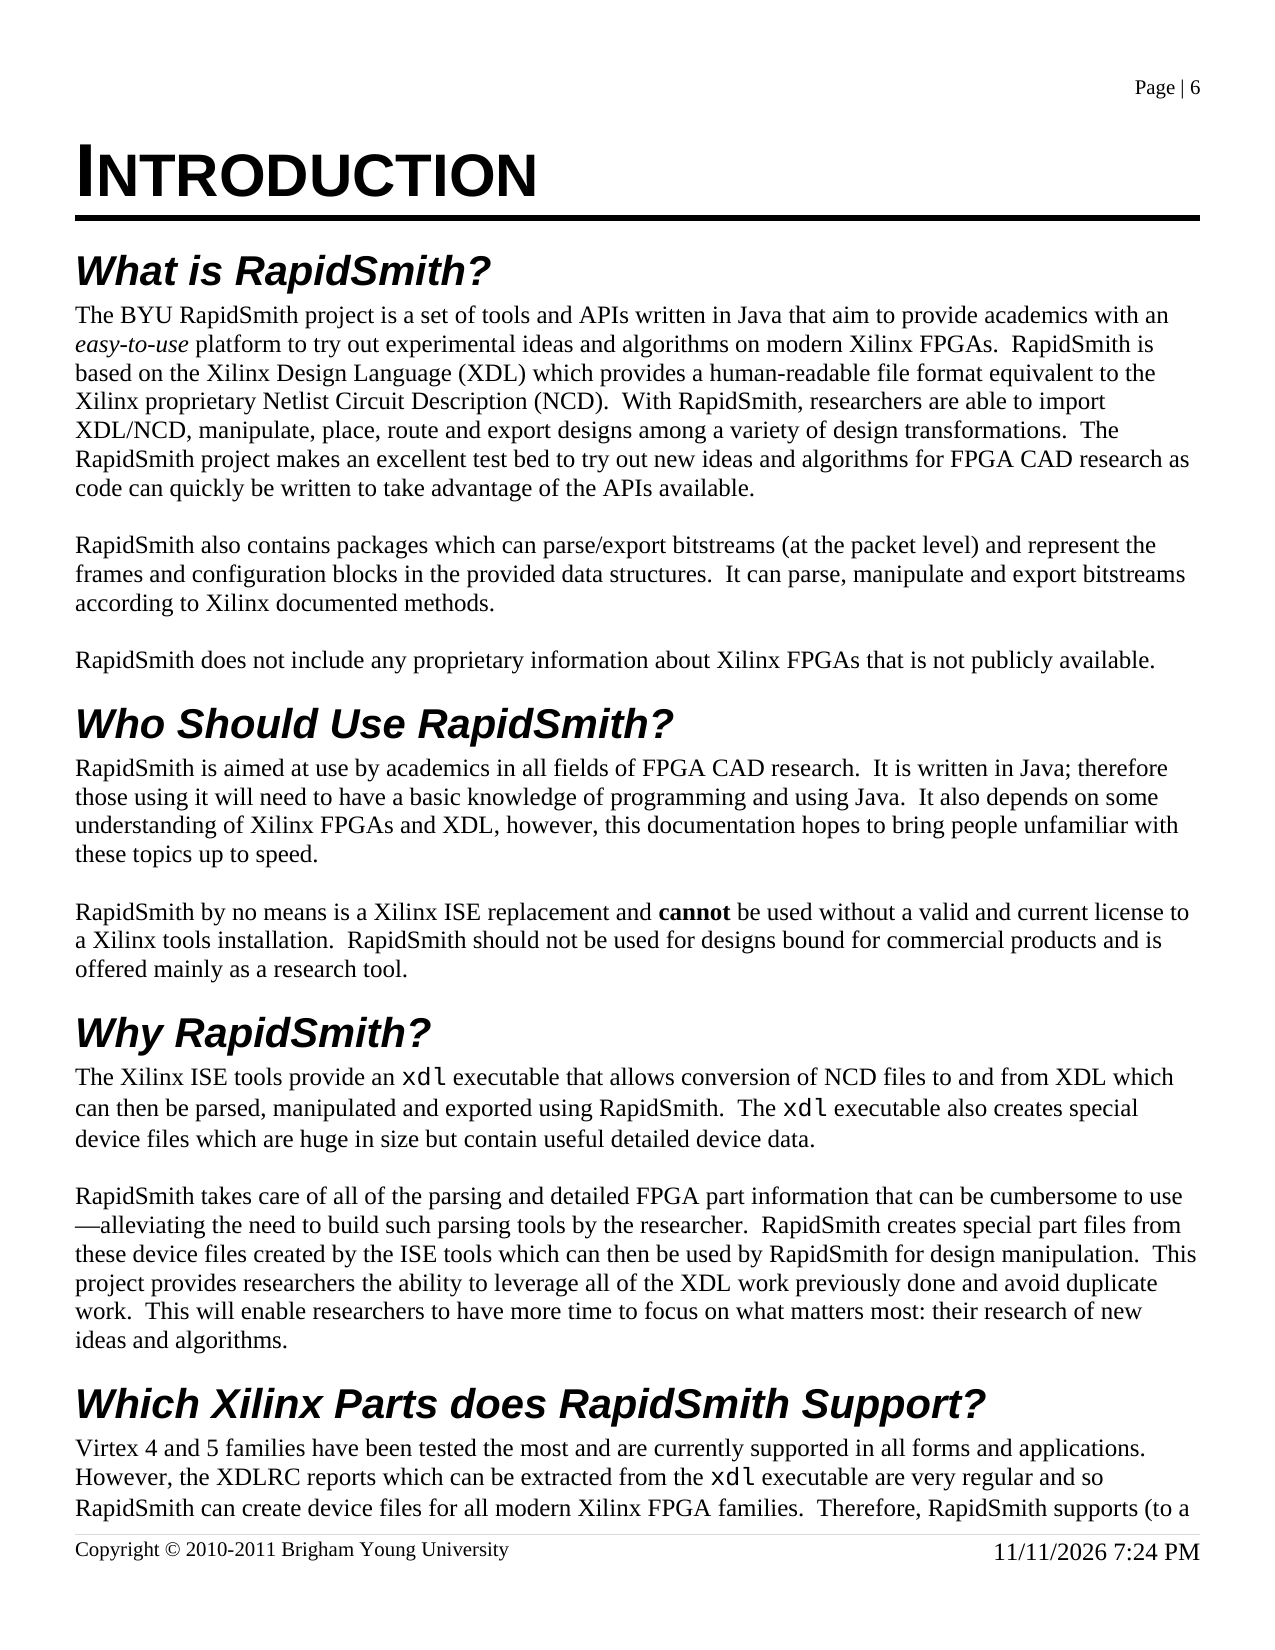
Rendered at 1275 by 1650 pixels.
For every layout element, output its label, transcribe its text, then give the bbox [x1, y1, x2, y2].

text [75, 1433, 1200, 1521]
subtitle Why RapidSmith? [75, 1008, 1200, 1056]
text RapidSmith does not include any proprietary information about Xilinx FPGAs that is not publicly available. [75, 645, 1200, 674]
text RapidSmith takes care of all of the parsing and detailed FPGA part information that can be cumbersome to use—alleviating the need to build such parsing tools by the researcher. RapidSmith creates special part files from these device files created by the ISE tools which can then be used by RapidSmith for design manipulation. This project provides researchers the ability to leverage all of the XDL work previously done and avoid duplicate work. This will enable researchers to have more time to focus on what matters most: their research of new ideas and algorithms. [75, 1181, 1200, 1354]
text RapidSmith is aimed at use by academics in all fields of FPGA CAD research. It is written in Java; therefore those using it will need to have a basic knowledge of programming and using Java. It also depends on some understanding of Xilinx FPGAs and XDL, however, this documentation hopes to bring people unfamiliar with these topics up to speed. [75, 753, 1200, 868]
subtitle Who Should Use RapidSmith? [75, 699, 1200, 747]
text RapidSmith by no means is a Xilinx ISE replacement and cannot be used without a valid and current license to a Xilinx tools installation. RapidSmith should not be used for designs bound for commercial products and is offered mainly as a research tool. [75, 897, 1200, 983]
subtitle Which Xilinx Parts does RapidSmith Support? [75, 1379, 1200, 1427]
text The BYU RapidSmith project is a set of tools and APIs written in Java that aim to provide academics with an easy-to-use platform to try out experimental ideas and algorithms on modern Xilinx FPGAs. RapidSmith is based on the Xilinx Design Language (XDL) which provides a human-readable file format equivalent to the Xilinx proprietary Netlist Circuit Description (NCD). With RapidSmith, researchers are able to import XDL/NCD, manipulate, place, route and export designs among a variety of design transformations. The RapidSmith project makes an excellent test bed to try out new ideas and algorithms for FPGA CAD research as code can quickly be written to take advantage of the APIs available. [75, 300, 1200, 501]
subtitle Introduction [75, 126, 1200, 215]
subtitle What is RapidSmith? [75, 246, 1200, 294]
text RapidSmith also contains packages which can parse/export bitstreams (at the packet level) and represent the frames and configuration blocks in the provided data structures. It can parse, manipulate and export bitstreams according to Xilinx documented methods. [75, 530, 1200, 645]
text The Xilinx ISE tools provide an xdl executable that allows conversion of NCD files to and from XDL which can then be parsed, manipulated and exported using RapidSmith. The xdl executable also creates special device files which are huge in size but contain useful detailed device data. [75, 1062, 1200, 1153]
